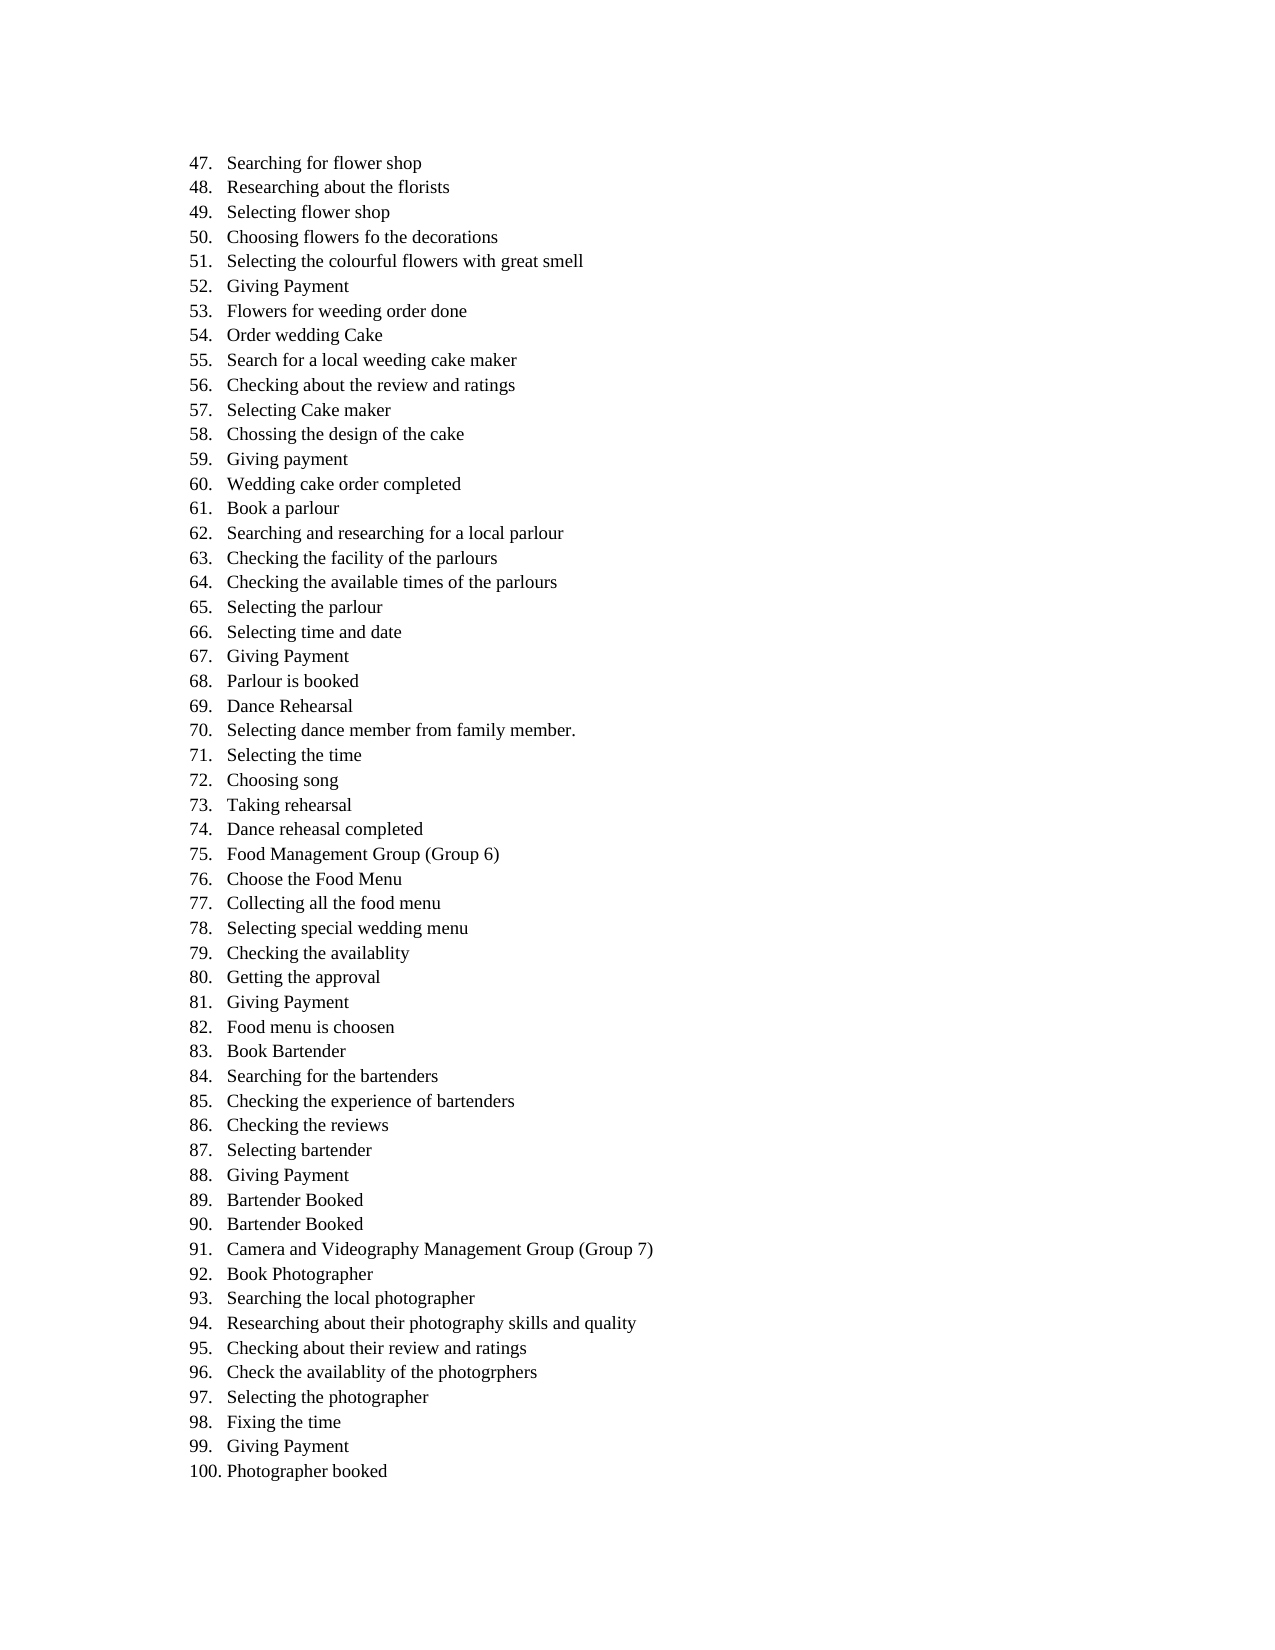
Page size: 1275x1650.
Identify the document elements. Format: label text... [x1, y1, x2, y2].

table_cell Selecting dance member from family member. [150, 718, 998, 742]
table_cell Selecting time and date [150, 619, 998, 644]
table_cell Selecting the photographer [150, 1384, 998, 1409]
table_cell Searching and researching for a local parlour [150, 520, 998, 545]
table_cell Checking the reviews [150, 1113, 998, 1137]
table_cell Selecting special wedding menu [150, 915, 998, 940]
table_cell Checking about the review and ratings [150, 372, 998, 397]
table_cell Food menu is choosen [150, 1014, 998, 1039]
table_cell Taking rehearsal [150, 792, 998, 817]
table_cell Chossing the design of the cake [150, 422, 998, 446]
table_cell Giving payment [150, 446, 998, 471]
table_cell Choose the Food Menu [150, 866, 998, 891]
table_cell Selecting the colourful flowers with great smell [150, 249, 998, 273]
table_cell Giving Payment [150, 1434, 998, 1458]
table_cell Fixing the time [150, 1409, 998, 1434]
table_cell Bartender Booked [150, 1212, 998, 1236]
table_cell Searching for flower shop [150, 150, 998, 175]
table_cell Wedding cake order completed [150, 471, 998, 496]
table_cell Photographer booked [150, 1459, 998, 1483]
table_cell Checking the available times of the parlours [150, 570, 998, 594]
table_cell Order wedding Cake [150, 323, 998, 347]
table_cell Selecting bartender [150, 1138, 998, 1162]
table_cell Selecting the parlour [150, 594, 998, 619]
table_cell Camera and Videography Management Group (Group 7) [150, 1236, 998, 1261]
table_cell Giving Payment [150, 1162, 998, 1187]
table_cell Searching the local photographer [150, 1286, 998, 1310]
table_cell Selecting flower shop [150, 199, 998, 224]
table_cell Searching for the bartenders [150, 1064, 998, 1088]
table_cell Getting the approval [150, 965, 998, 989]
table_cell Check the availablity of the photogrphers [150, 1360, 998, 1384]
table_cell Checking the experience of bartenders [150, 1088, 998, 1113]
table_cell Dance Rehearsal [150, 693, 998, 718]
table_cell Giving Payment [150, 989, 998, 1014]
table_cell Researching about the florists [150, 175, 998, 199]
table_cell Checking about their review and ratings [150, 1335, 998, 1360]
table_cell Checking the availablity [150, 940, 998, 965]
table_cell Book Bartender [150, 1039, 998, 1063]
table_cell Choosing flowers fo the decorations [150, 224, 998, 249]
table_cell Checking the facility of the parlours [150, 545, 998, 570]
table_cell Giving Payment [150, 274, 998, 298]
table_cell Parlour is booked [150, 669, 998, 693]
table_cell Book Photographer [150, 1261, 998, 1286]
table_cell Bartender Booked [150, 1187, 998, 1212]
table_cell Giving Payment [150, 644, 998, 668]
table_cell Collecting all the food menu [150, 891, 998, 915]
table_cell Food Management Group (Group 6) [150, 841, 998, 866]
table_cell Selecting Cake maker [150, 397, 998, 422]
table_cell Dance reheasal completed [150, 817, 998, 841]
table_cell Selecting the time [150, 743, 998, 767]
table_cell Choosing song [150, 767, 998, 792]
table_cell Researching about their photography skills and quality [150, 1310, 998, 1335]
table_cell Search for a local weeding cake maker [150, 348, 998, 372]
table_cell Book a parlour [150, 496, 998, 520]
table_cell Flowers for weeding order done [150, 298, 998, 323]
